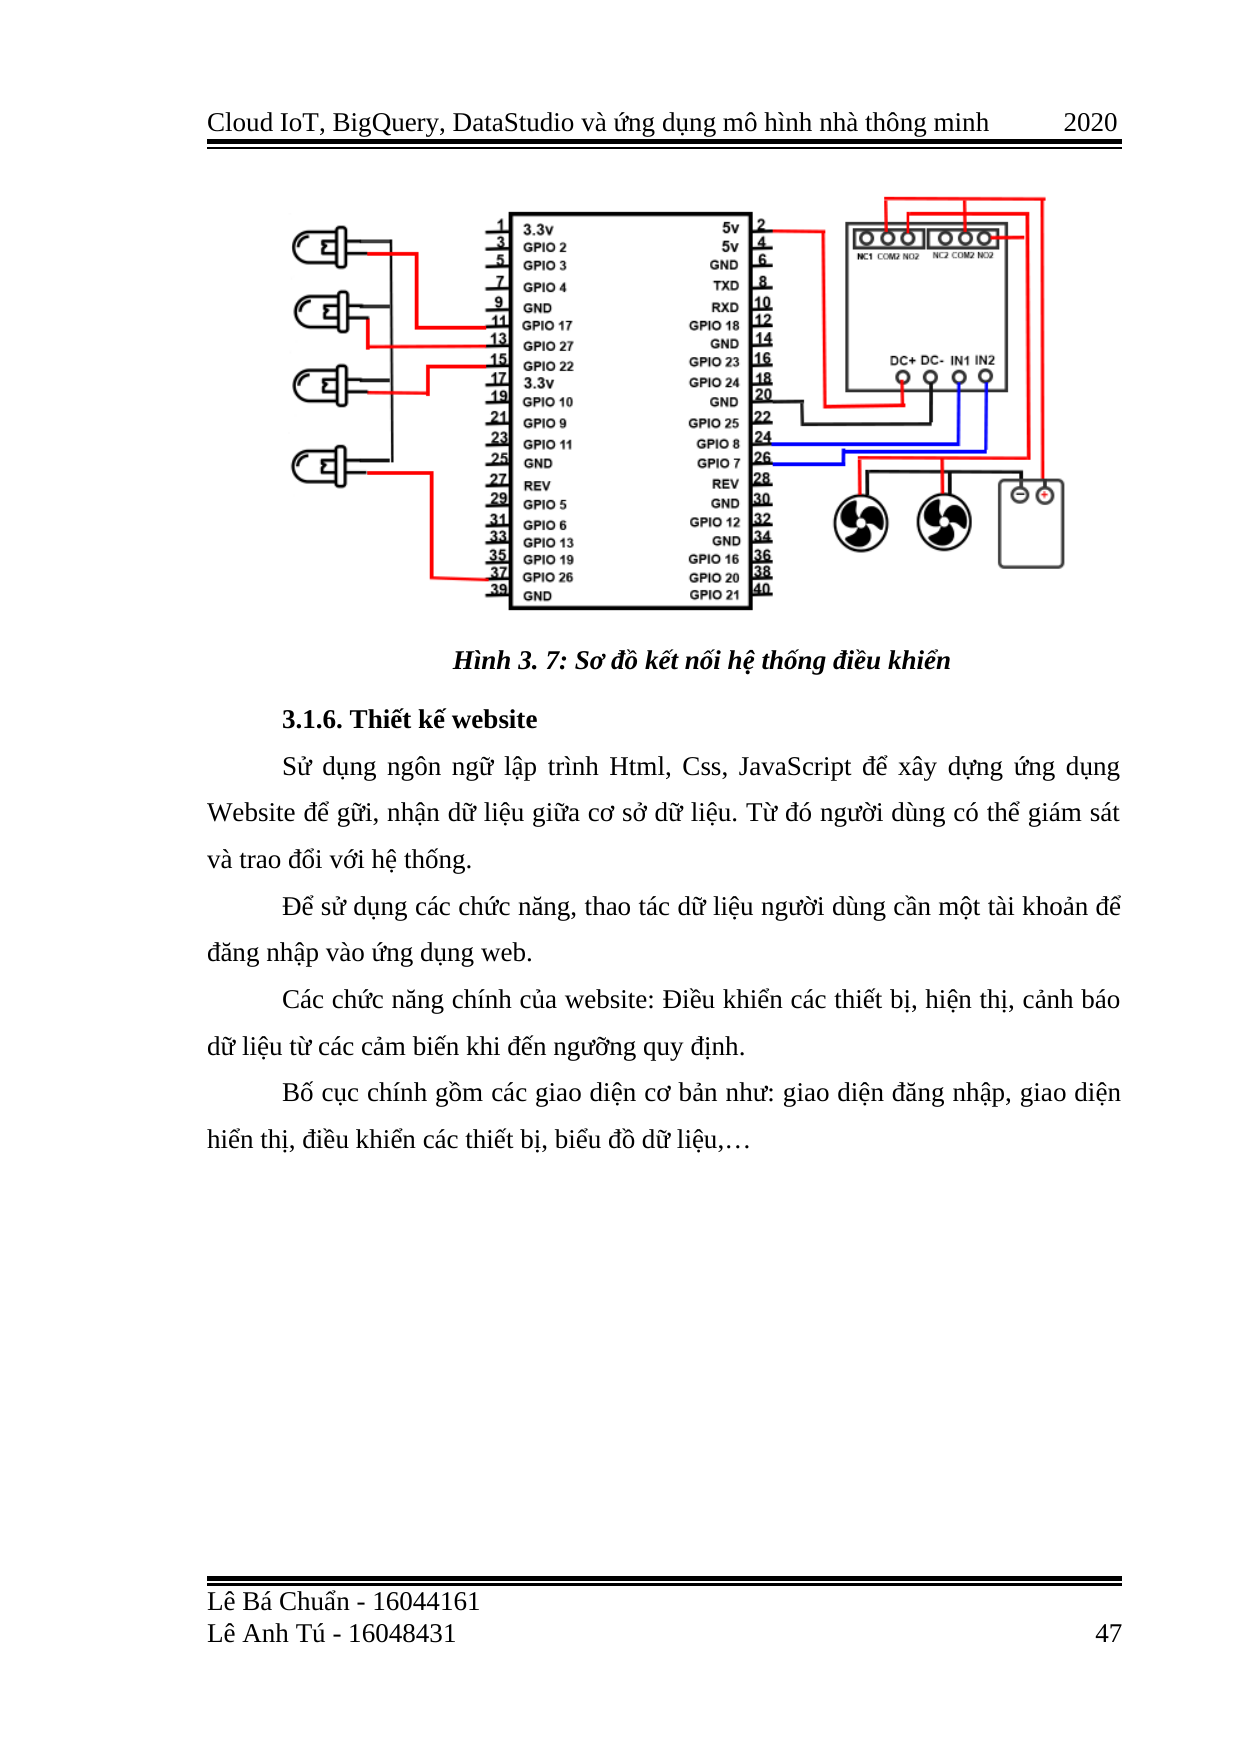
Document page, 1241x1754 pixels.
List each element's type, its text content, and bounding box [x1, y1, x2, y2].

text Các chức năng chính của website: Điều khiển các thiết bị, hiện thị, cảnh báo dữ liệu từ các cảm biến khi đến ngưỡng quy định. [207, 983, 1122, 1061]
picture [281, 177, 1087, 629]
text Hình 3. 7: Sơ đồ kết nối hệ thống điều khiển [207, 644, 1122, 675]
text Sử dụng ngôn ngữ lập trình Html, Css, JavaScript để xây dựng ứng dụng Website để gữi, nhận dữ liệu giữa cơ sở dữ liệu. Từ đó người dùng có thể giám sát và trao đổi với hệ thống. [207, 750, 1122, 874]
text Để sử dụng các chức năng, thao tác dữ liệu người dùng cần một tài khoản để đăng nhập vào ứng dụng web. [207, 890, 1122, 968]
subtitle 3.1.6. Thiết kế website [207, 703, 1122, 734]
text Bố cục chính gồm các giao diện cơ bản như: giao diện đăng nhập, giao diện hiển thị, điều khiển các thiết bị, biểu đồ dữ liệu,… [207, 1076, 1122, 1154]
